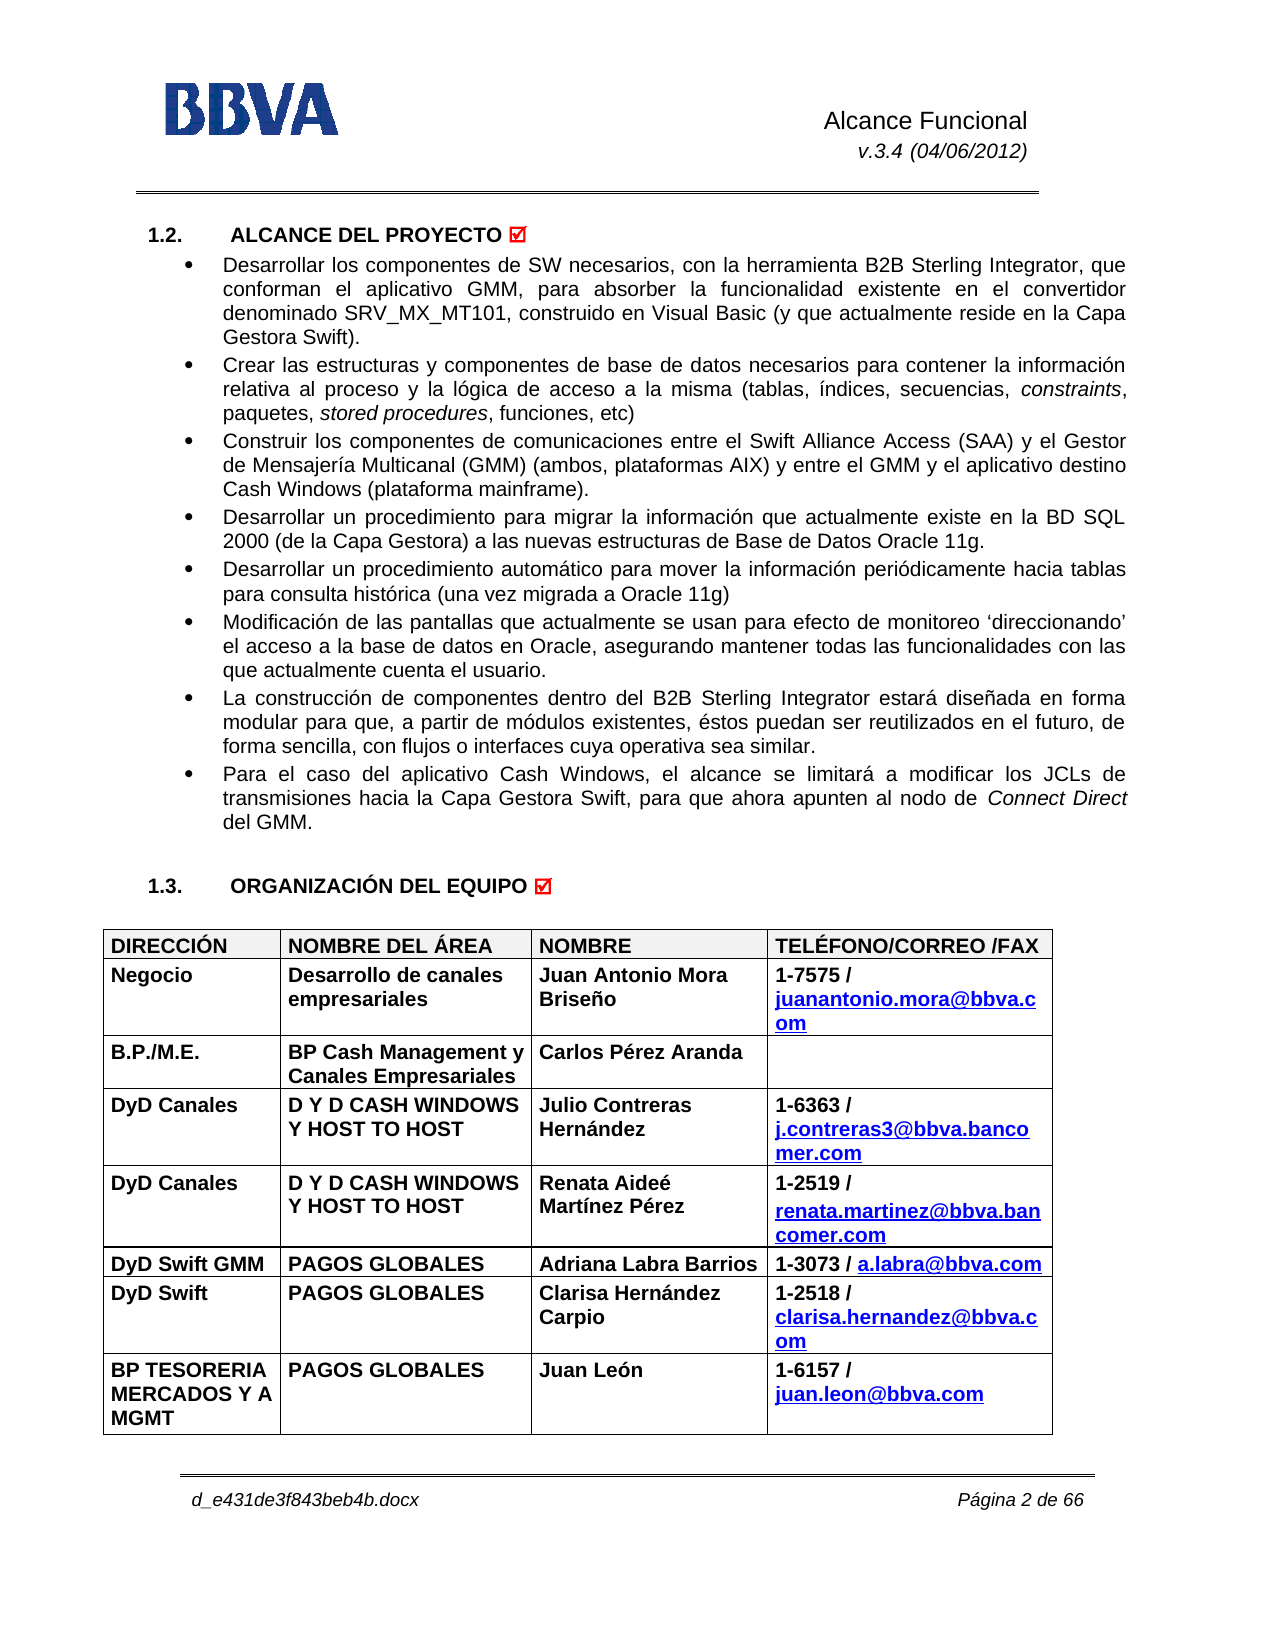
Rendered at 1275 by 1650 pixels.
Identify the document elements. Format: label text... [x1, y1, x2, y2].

table_cell BP Cash Management y Canales Empresariales [281, 1036, 531, 1088]
table_cell 1-3073 / a.labra@bbva.com [768, 1248, 1052, 1276]
table_cell D Y D CASH WINDOWS Y HOST TO HOST [281, 1166, 531, 1246]
list Modificación de las pantallas que actualmente se usan para efecto de monitoreo ‘direccionando’ el acceso a la base de datos en Oracle, asegurando mantener todas las funcionalidades con las que actualmente cuenta el usuario. [185, 609, 1127, 681]
table_cell DyD Canales [104, 1089, 280, 1165]
table_cell PAGOS GLOBALES [281, 1277, 531, 1353]
table_cell Juan León [532, 1354, 767, 1434]
table_cell 1-2519 / renata.martinez@bbva.bancomer.com [768, 1166, 1052, 1246]
subtitle Alcance del Proyecto [148, 222, 1127, 246]
list Construir los componentes de comunicaciones entre el Swift Alliance Access (SAA) y el Gestor de Mensajería Multicanal (GMM) (ambos, plataformas AIX) y entre el GMM y el aplicativo destino Cash Windows (plataforma mainframe). [185, 429, 1127, 501]
table_cell 1-6157 / juan.leon@bbva.com [768, 1354, 1052, 1434]
table_header DIRECCIÓN [104, 930, 280, 958]
table_cell Clarisa Hernández Carpio [532, 1277, 767, 1353]
table_cell Renata Aideé Martínez Pérez [532, 1166, 767, 1246]
table_cell PAGOS GLOBALES [281, 1354, 531, 1434]
table_cell DyD Swift [104, 1277, 280, 1353]
table_cell DyD Swift GMM [104, 1248, 280, 1276]
list Para el caso del aplicativo Cash Windows, el alcance se limitará a modificar los JCLs de transmisiones hacia la Capa Gestora Swift, para que ahora apunten al nodo de Connect Direct del GMM. [185, 762, 1127, 834]
table_cell Carlos Pérez Aranda [532, 1036, 767, 1088]
list Desarrollar un procedimiento para migrar la información que actualmente existe en la BD SQL 2000 (de la Capa Gestora) a las nuevas estructuras de Base de Datos Oracle 11g. [185, 505, 1127, 553]
table_cell Desarrollo de canales empresariales [281, 959, 531, 1035]
table_cell Juan Antonio Mora Briseño [532, 959, 767, 1035]
table_cell Adriana Labra Barrios [532, 1248, 767, 1276]
table_cell PAGOS GLOBALES [281, 1248, 531, 1276]
list Crear las estructuras y componentes de base de datos necesarios para contener la información relativa al proceso y la lógica de acceso a la misma (tablas, índices, secuencias, constraints, paquetes, stored procedures, funciones, etc) [185, 353, 1127, 425]
table_header NOMBRE [532, 930, 767, 958]
list Desarrollar los componentes de SW necesarios, con la herramienta B2B Sterling Integrator, que conforman el aplicativo GMM, para absorber la funcionalidad existente en el convertidor denominado SRV_MX_MT101, construido en Visual Basic (y que actualmente reside en la Capa Gestora Swift). [185, 253, 1127, 349]
table_header NOMBRE DEL ÁREA [281, 930, 531, 958]
picture [165, 83, 339, 135]
table_cell 1-7575 / juanantonio.mora@bbva.com [768, 959, 1052, 1035]
list La construcción de componentes dentro del B2B Sterling Integrator estará diseñada en forma modular para que, a partir de módulos existentes, éstos puedan ser reutilizados en el futuro, de forma sencilla, con flujos o interfaces cuya operativa sea similar. [185, 686, 1127, 758]
table_cell [768, 1036, 1052, 1088]
list Desarrollar un procedimiento automático para mover la información periódicamente hacia tablas para consulta histórica (una vez migrada a Oracle 11g) [185, 557, 1127, 605]
subtitle Organización del Equipo [148, 874, 1127, 898]
table_cell B.P./M.E. [104, 1036, 280, 1088]
table_cell Negocio [104, 959, 280, 1035]
table_cell BP TESORERIA MERCADOS Y A MGMT [104, 1354, 280, 1434]
table_cell 1-6363 / j.contreras3@bbva.bancomer.com [768, 1089, 1052, 1165]
table_cell D Y D CASH WINDOWS Y HOST TO HOST [281, 1089, 531, 1165]
table_cell 1-2518 / clarisa.hernandez@bbva.com [768, 1277, 1052, 1353]
table_header TELÉFONO/CORREO /FAX [768, 930, 1052, 958]
table_cell DyD Canales [104, 1166, 280, 1246]
table_cell Julio Contreras Hernández [532, 1089, 767, 1165]
